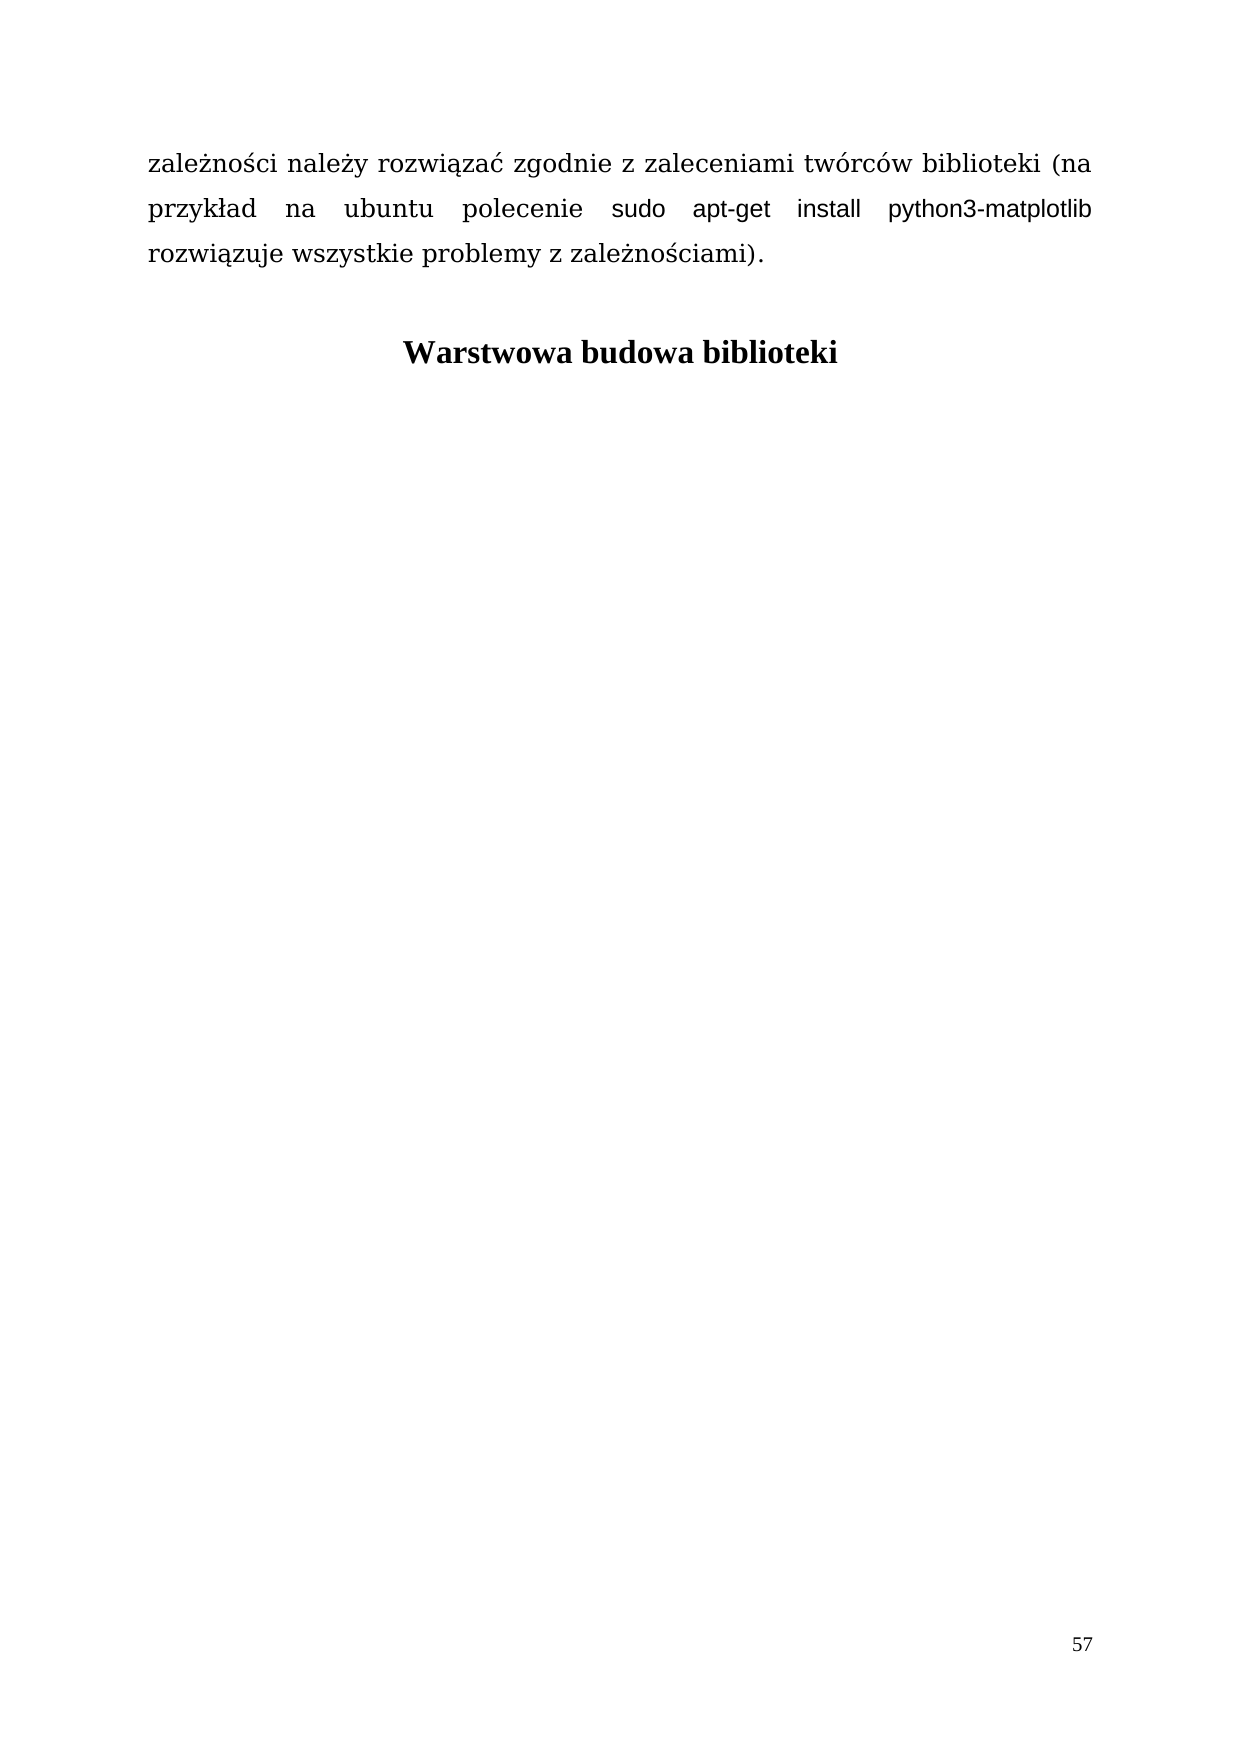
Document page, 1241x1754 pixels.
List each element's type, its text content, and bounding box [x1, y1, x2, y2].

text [148, 148, 1093, 268]
text Warstwowa budowa biblioteki [148, 333, 1093, 371]
